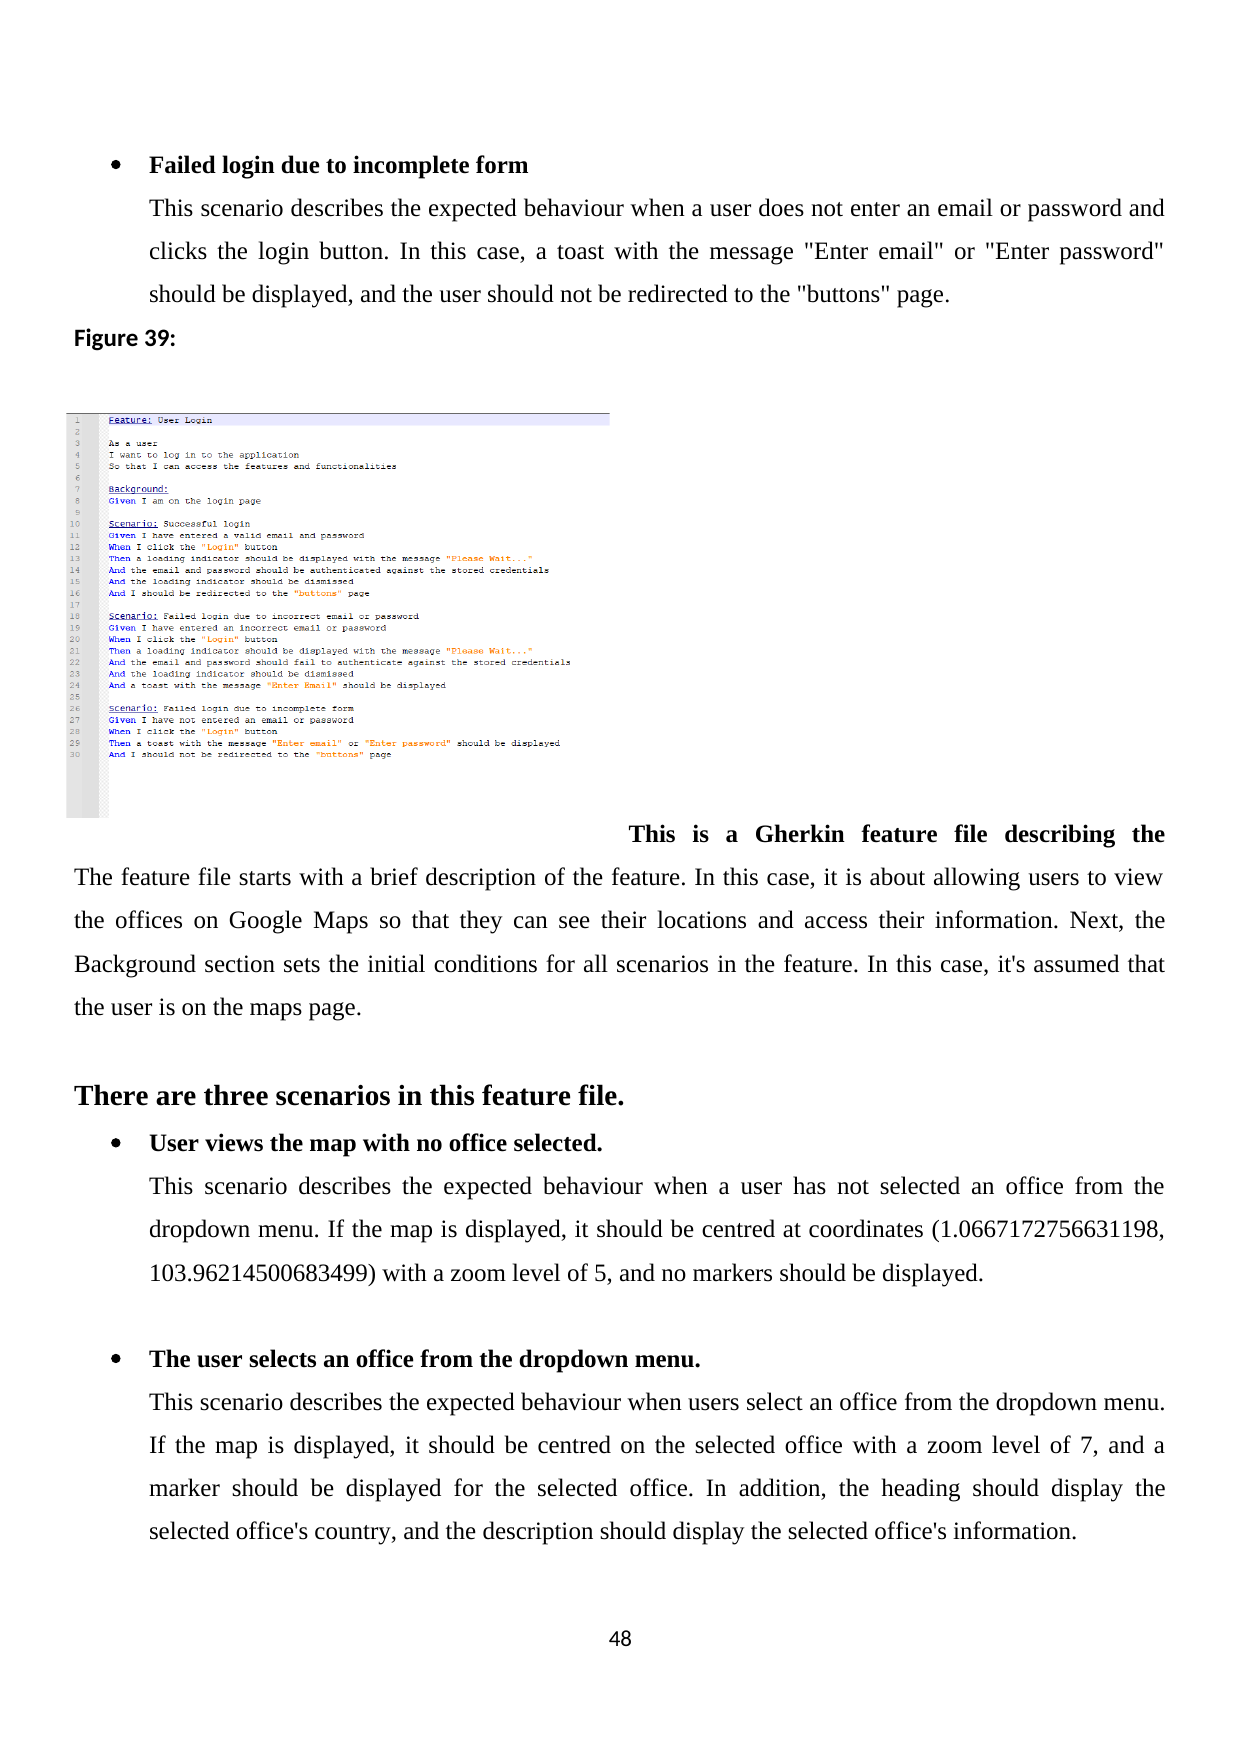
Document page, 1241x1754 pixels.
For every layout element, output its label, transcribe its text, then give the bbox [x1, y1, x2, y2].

list This scenario describes the expected behaviour when users select an office from the dropdown menu. If the map is displayed, it should be centred on the selected office with a zoom level of 7, and a marker should be displayed for the selected office. In addition, the heading should display the selected office's country, and the description should display the selected office's information. [149, 1387, 1166, 1545]
text The feature file starts with a brief description of the feature. In this case, it is about allowing users to view the offices on Google Maps so that they can see their locations and access their information. Next, the Background section sets the initial conditions for all scenarios in the feature. In this case, it's assumed that the user is on the maps page. [74, 862, 1166, 1021]
list User views the map with no office selected. [111, 1128, 1166, 1157]
list This scenario describes the expected behaviour when a user does not enter an email or password and clicks the login button. In this case, a toast with the message "Enter email" or "Enter password" should be displayed, and the user should not be redirected to the "buttons" page. [149, 193, 1166, 308]
picture [65, 413, 610, 817]
list The user selects an office from the dropdown menu. [111, 1344, 1166, 1373]
list This scenario describes the expected behaviour when a user has not selected an office from the dropdown menu. If the map is displayed, it should be centred at coordinates (1.0667172756631198, 103.96214500683499) with a zoom level of 5, and no markers should be displayed. [149, 1171, 1166, 1286]
text This is a Gherkin feature file describing the application's Display Offices on Google Maps feature. [74, 819, 1166, 848]
text Figure 39: [74, 322, 1166, 353]
text There are three scenarios in this feature file. [74, 1078, 1166, 1112]
list Failed login due to incomplete form [111, 150, 1166, 179]
